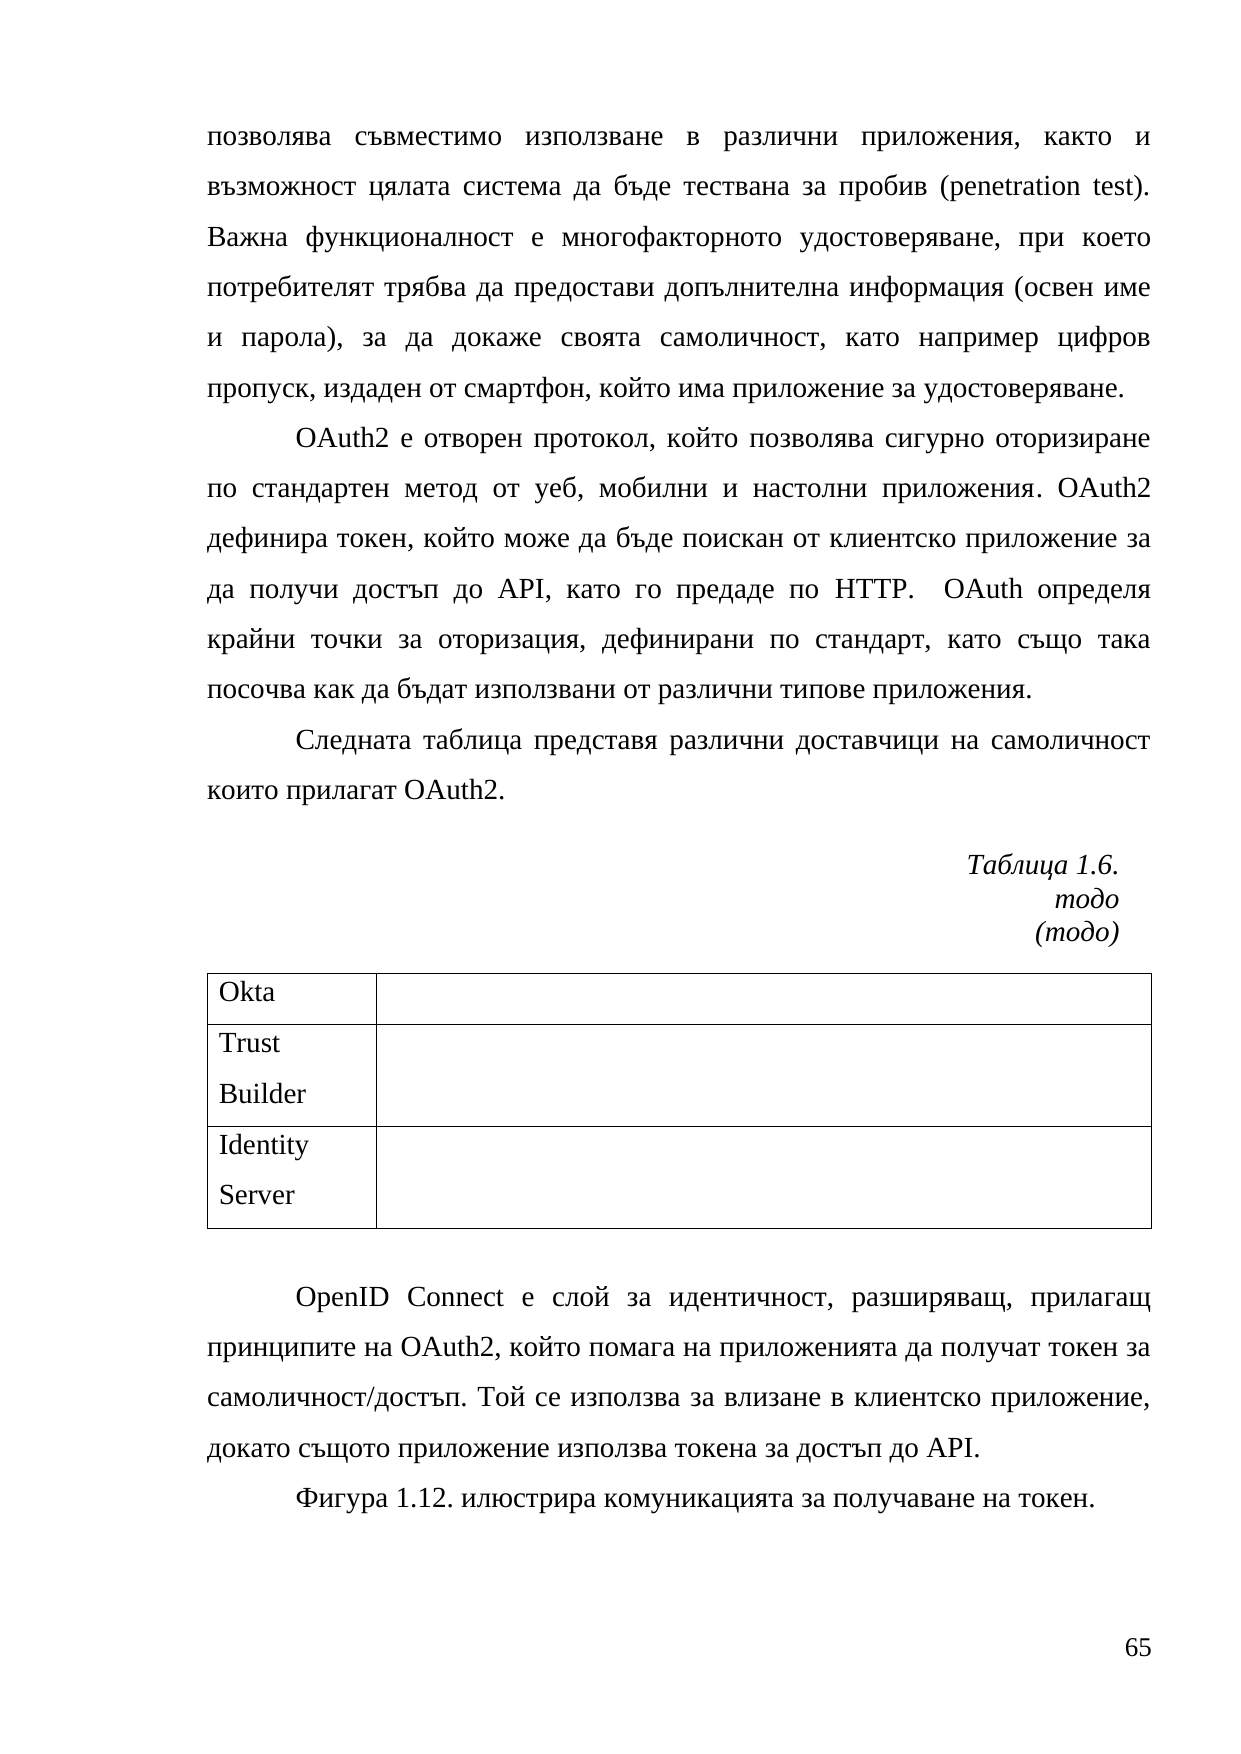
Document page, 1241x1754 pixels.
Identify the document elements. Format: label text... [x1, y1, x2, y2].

table_header [377, 974, 1151, 1024]
table_cell Identity Server [208, 1127, 376, 1227]
table_cell [377, 1025, 1151, 1126]
title Таблица 1.6. тодо (тодо) [266, 847, 1122, 948]
text Следната таблица представя различни доставчици на самоличност които прилагат OAuth2. [207, 722, 1152, 806]
table_cell Trust Builder [208, 1025, 376, 1126]
table_cell [377, 1127, 1151, 1227]
text Фигура 1.12. илюстрира комуникацията за получаване на токен. [207, 1480, 1152, 1514]
text OAuth2 е отворен протокол, който позволява сигурно оторизиране по стандартен метод от уеб, мобилни и настолни приложения. OAuth2 дефинира токен, който може да бъде поискан от клиентско приложение за да получи достъп до API, като го предаде по HTTP. OAuth определя крайни точки за оторизация, дефинирани по стандарт, като също така посочва как да бъдат използвани от различни типове приложения. [207, 420, 1152, 705]
text OpenID Connect е слой за идентичност, разширяващ, прилагащ принципите на OAuth2, който помага на приложенията да получат токен за самоличност/достъп. Той се използва за влизане в клиентско приложение, докато същото приложение използва токена за достъп до API. [207, 1279, 1152, 1463]
table_header Okta [208, 974, 376, 1024]
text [207, 118, 1152, 403]
